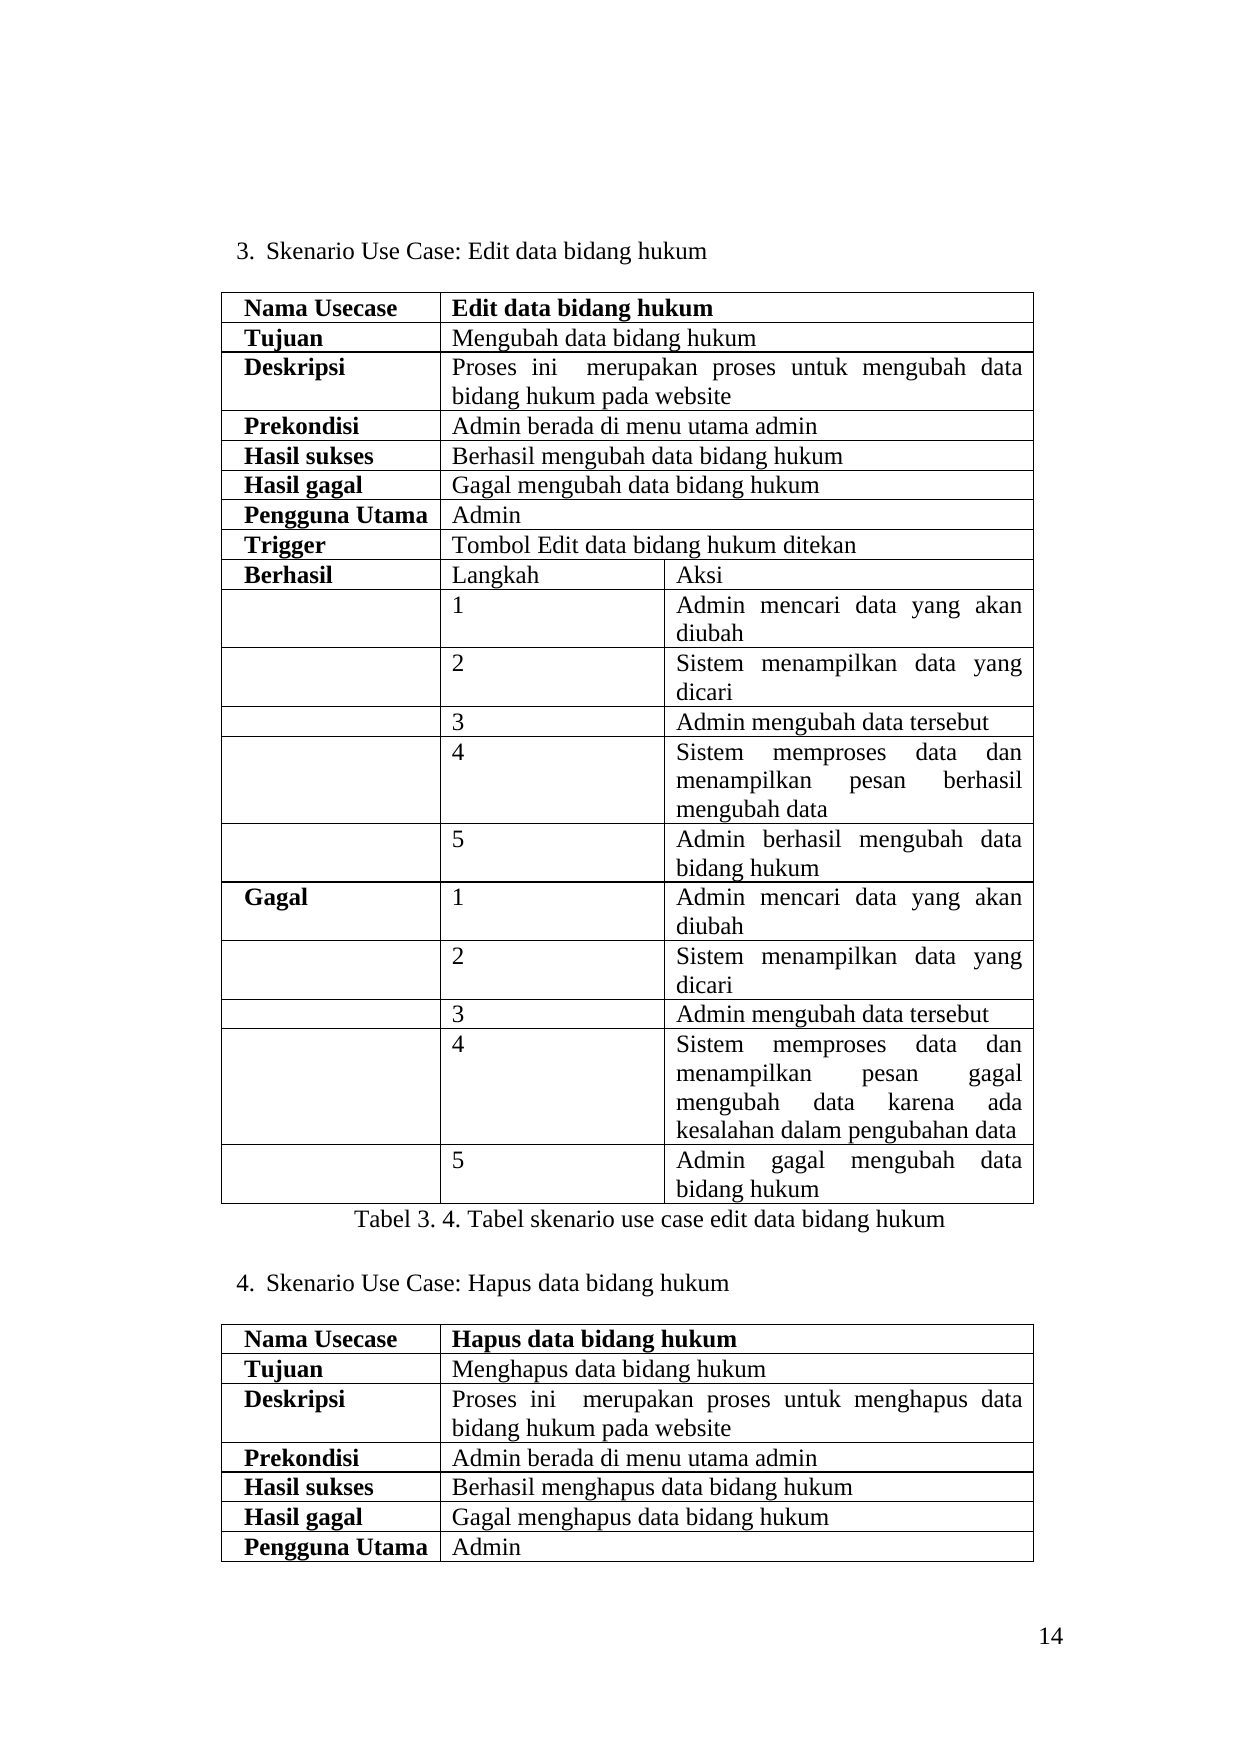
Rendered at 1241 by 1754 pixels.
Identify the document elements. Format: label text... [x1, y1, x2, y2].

table_cell Hasil sukses [222, 441, 440, 469]
table_cell Prekondisi [222, 1443, 440, 1471]
table_cell 4 [441, 1029, 664, 1144]
table_cell Admin mencari data yang akan diubah [665, 590, 1033, 647]
table_cell Tujuan [222, 1354, 440, 1383]
table_cell 1 [441, 883, 664, 940]
table_cell Mengubah data bidang hukum [441, 323, 1033, 351]
table_cell [222, 1000, 440, 1028]
table_cell [222, 1145, 440, 1203]
table_header Hapus data bidang hukum [441, 1325, 1033, 1353]
table_cell Gagal [222, 883, 440, 940]
table_cell Aksi [665, 560, 1033, 589]
table_cell [222, 941, 440, 998]
table_cell Admin gagal mengubah data bidang hukum [665, 1145, 1033, 1203]
text Tabel 3. 4. Tabel skenario use case edit data bidang hukum [236, 1204, 1063, 1233]
table_cell [222, 824, 440, 881]
table_cell Trigger [222, 530, 440, 559]
table_cell Admin mencari data yang akan diubah [665, 883, 1033, 940]
table_cell Admin berada di menu utama admin [441, 411, 1033, 440]
table_header Edit data bidang hukum [441, 293, 1033, 322]
table_cell Sistem memproses data dan menampilkan pesan berhasil mengubah data [665, 737, 1033, 823]
table_header Nama Usecase [222, 1325, 440, 1353]
table_cell [222, 648, 440, 706]
table_header Nama Usecase [222, 293, 440, 322]
table_cell Admin mengubah data tersebut [665, 1000, 1033, 1028]
table_cell Tombol Edit data bidang hukum ditekan [441, 530, 1033, 559]
table_cell Gagal mengubah data bidang hukum [441, 471, 1033, 499]
table_cell [222, 737, 440, 823]
table_cell Sistem memproses data dan menampilkan pesan gagal mengubah data karena ada kesalahan dalam pengubahan data [665, 1029, 1033, 1144]
table_cell Admin berhasil mengubah data bidang hukum [665, 824, 1033, 881]
table_cell Admin berada di menu utama admin [441, 1443, 1033, 1471]
table_cell [222, 707, 440, 736]
table_cell Deskripsi [222, 1384, 440, 1442]
table_cell Pengguna Utama [222, 1532, 440, 1561]
table_cell [222, 590, 440, 647]
table_cell Hasil gagal [222, 1502, 440, 1531]
table_cell Admin mengubah data tersebut [665, 707, 1033, 736]
table_cell Langkah [441, 560, 664, 589]
table_cell 3 [441, 707, 664, 736]
table_cell 2 [441, 941, 664, 998]
table_cell 5 [441, 824, 664, 881]
table_cell [222, 1029, 440, 1144]
table_cell Berhasil mengubah data bidang hukum [441, 441, 1033, 469]
table_cell Gagal menghapus data bidang hukum [441, 1502, 1033, 1531]
list Skenario Use Case: Hapus data bidang hukum [236, 1268, 1063, 1297]
table_cell Hasil gagal [222, 471, 440, 499]
list Skenario Use Case: Edit data bidang hukum [236, 236, 1063, 265]
table_cell 5 [441, 1145, 664, 1203]
table_cell Admin [441, 1532, 1033, 1561]
table_cell Sistem menampilkan data yang dicari [665, 648, 1033, 706]
table_cell Proses ini merupakan proses untuk menghapus data bidang hukum pada website [441, 1384, 1033, 1442]
table_cell Berhasil [222, 560, 440, 589]
table_cell 1 [441, 590, 664, 647]
table_cell Admin [441, 500, 1033, 529]
table_cell Sistem menampilkan data yang dicari [665, 941, 1033, 998]
table_cell Tujuan [222, 323, 440, 351]
table_cell Prekondisi [222, 411, 440, 440]
table_cell Menghapus data bidang hukum [441, 1354, 1033, 1383]
table_cell Pengguna Utama [222, 500, 440, 529]
table_cell Proses ini merupakan proses untuk mengubah data bidang hukum pada website [441, 353, 1033, 410]
table_cell 3 [441, 1000, 664, 1028]
table_cell 4 [441, 737, 664, 823]
table_cell Hasil sukses [222, 1473, 440, 1501]
table_cell Berhasil menghapus data bidang hukum [441, 1473, 1033, 1501]
table_cell Deskripsi [222, 353, 440, 410]
table_cell 2 [441, 648, 664, 706]
